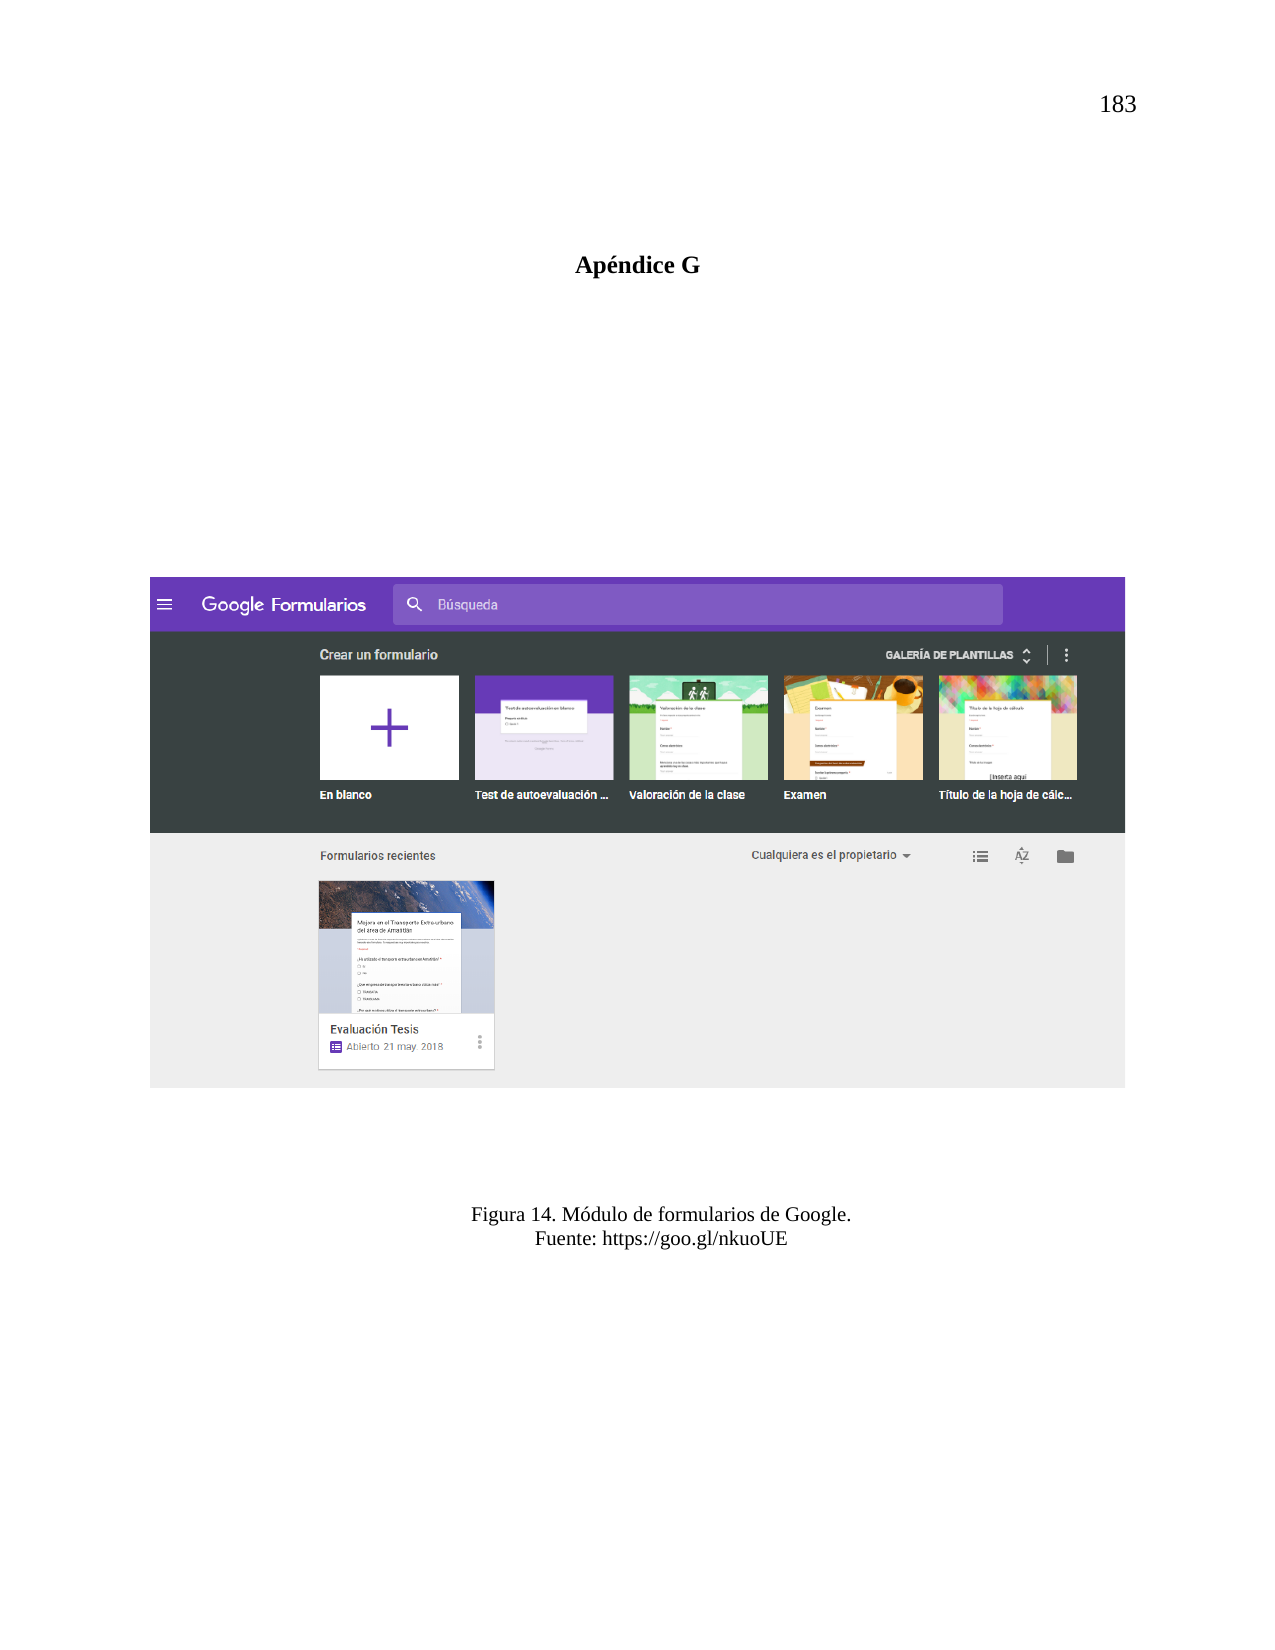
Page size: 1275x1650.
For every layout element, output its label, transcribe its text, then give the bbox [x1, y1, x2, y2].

title Apéndice G [150, 251, 1125, 279]
text Figura 14. Módulo de formularios de Google. [150, 1202, 1125, 1226]
picture [150, 577, 1125, 1088]
text Fuente: https://goo.gl/nkuoUE [150, 1226, 1125, 1250]
